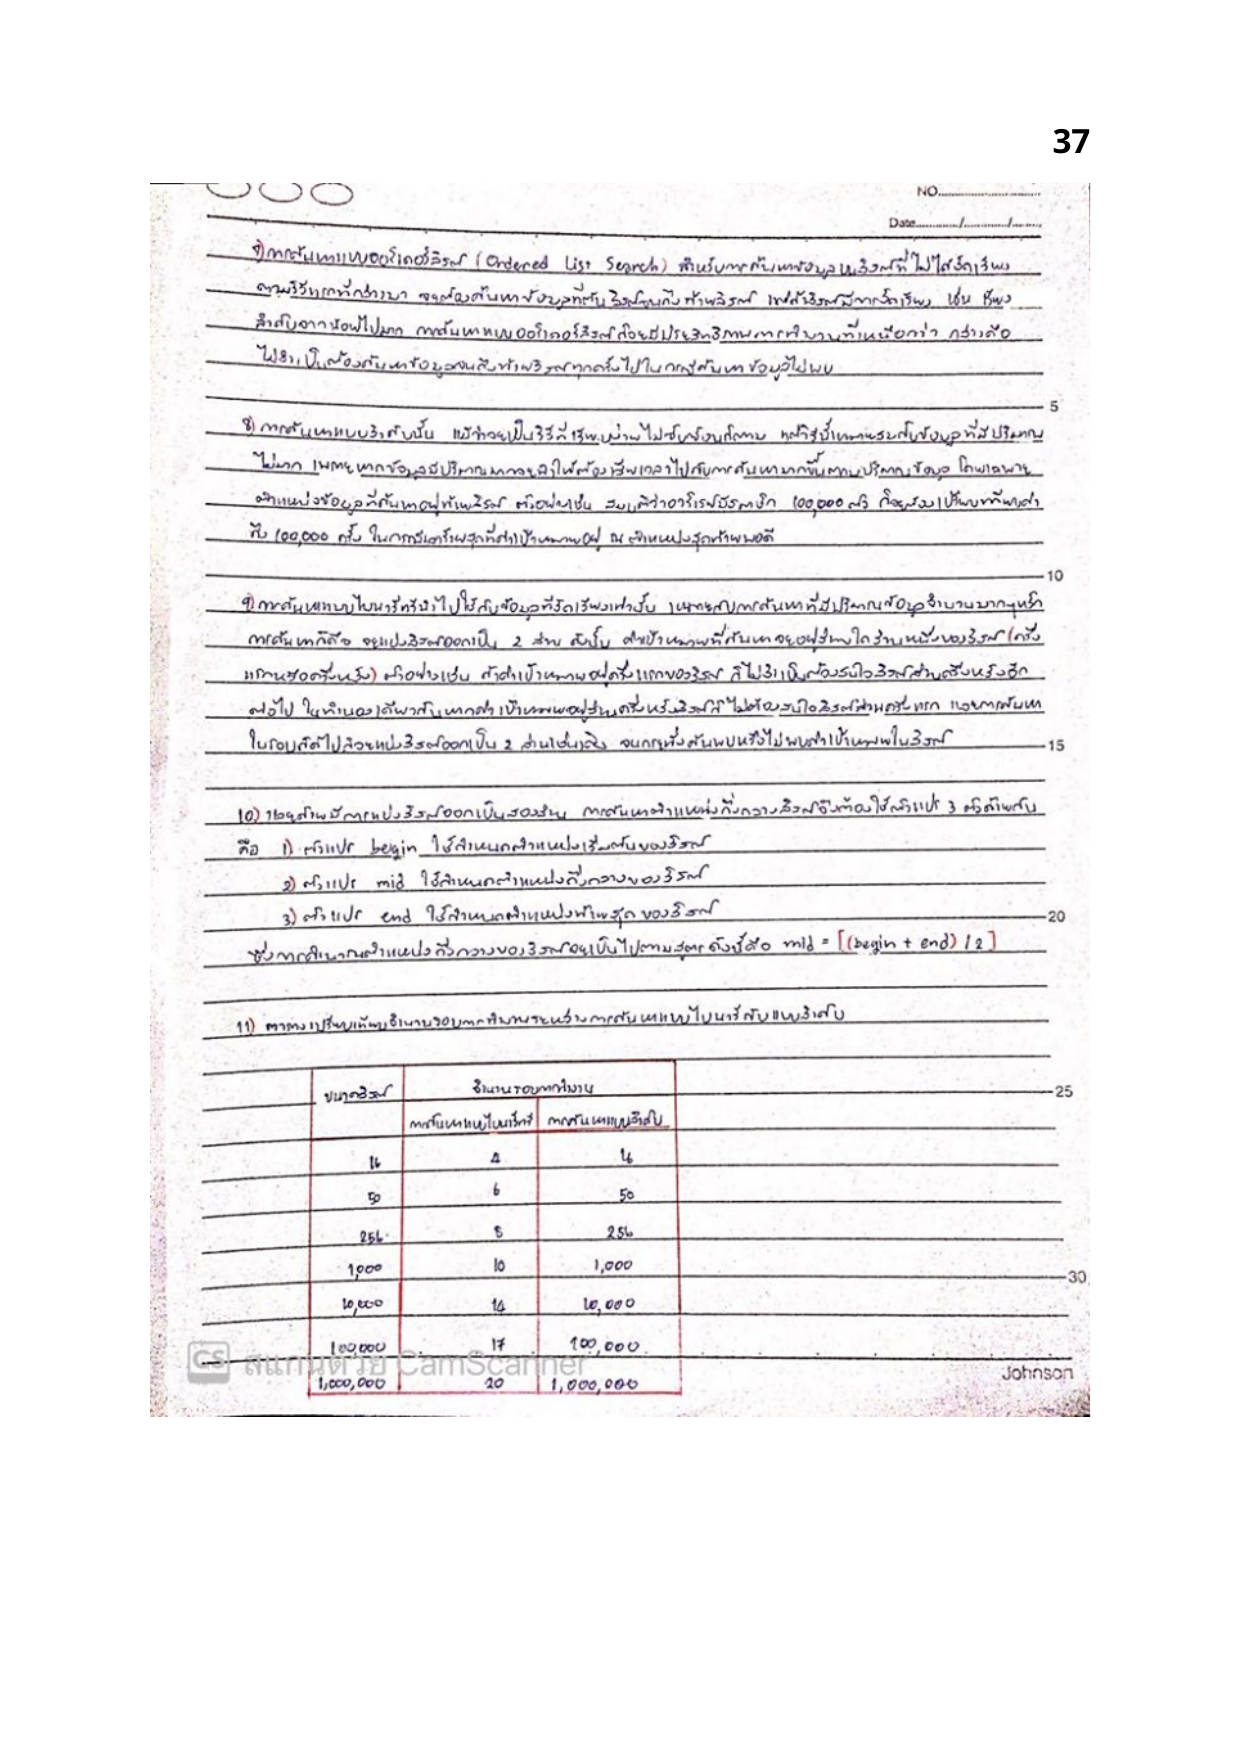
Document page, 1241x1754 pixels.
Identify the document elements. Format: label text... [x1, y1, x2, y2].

picture [150, 183, 1091, 1417]
text 37 [150, 118, 1090, 163]
